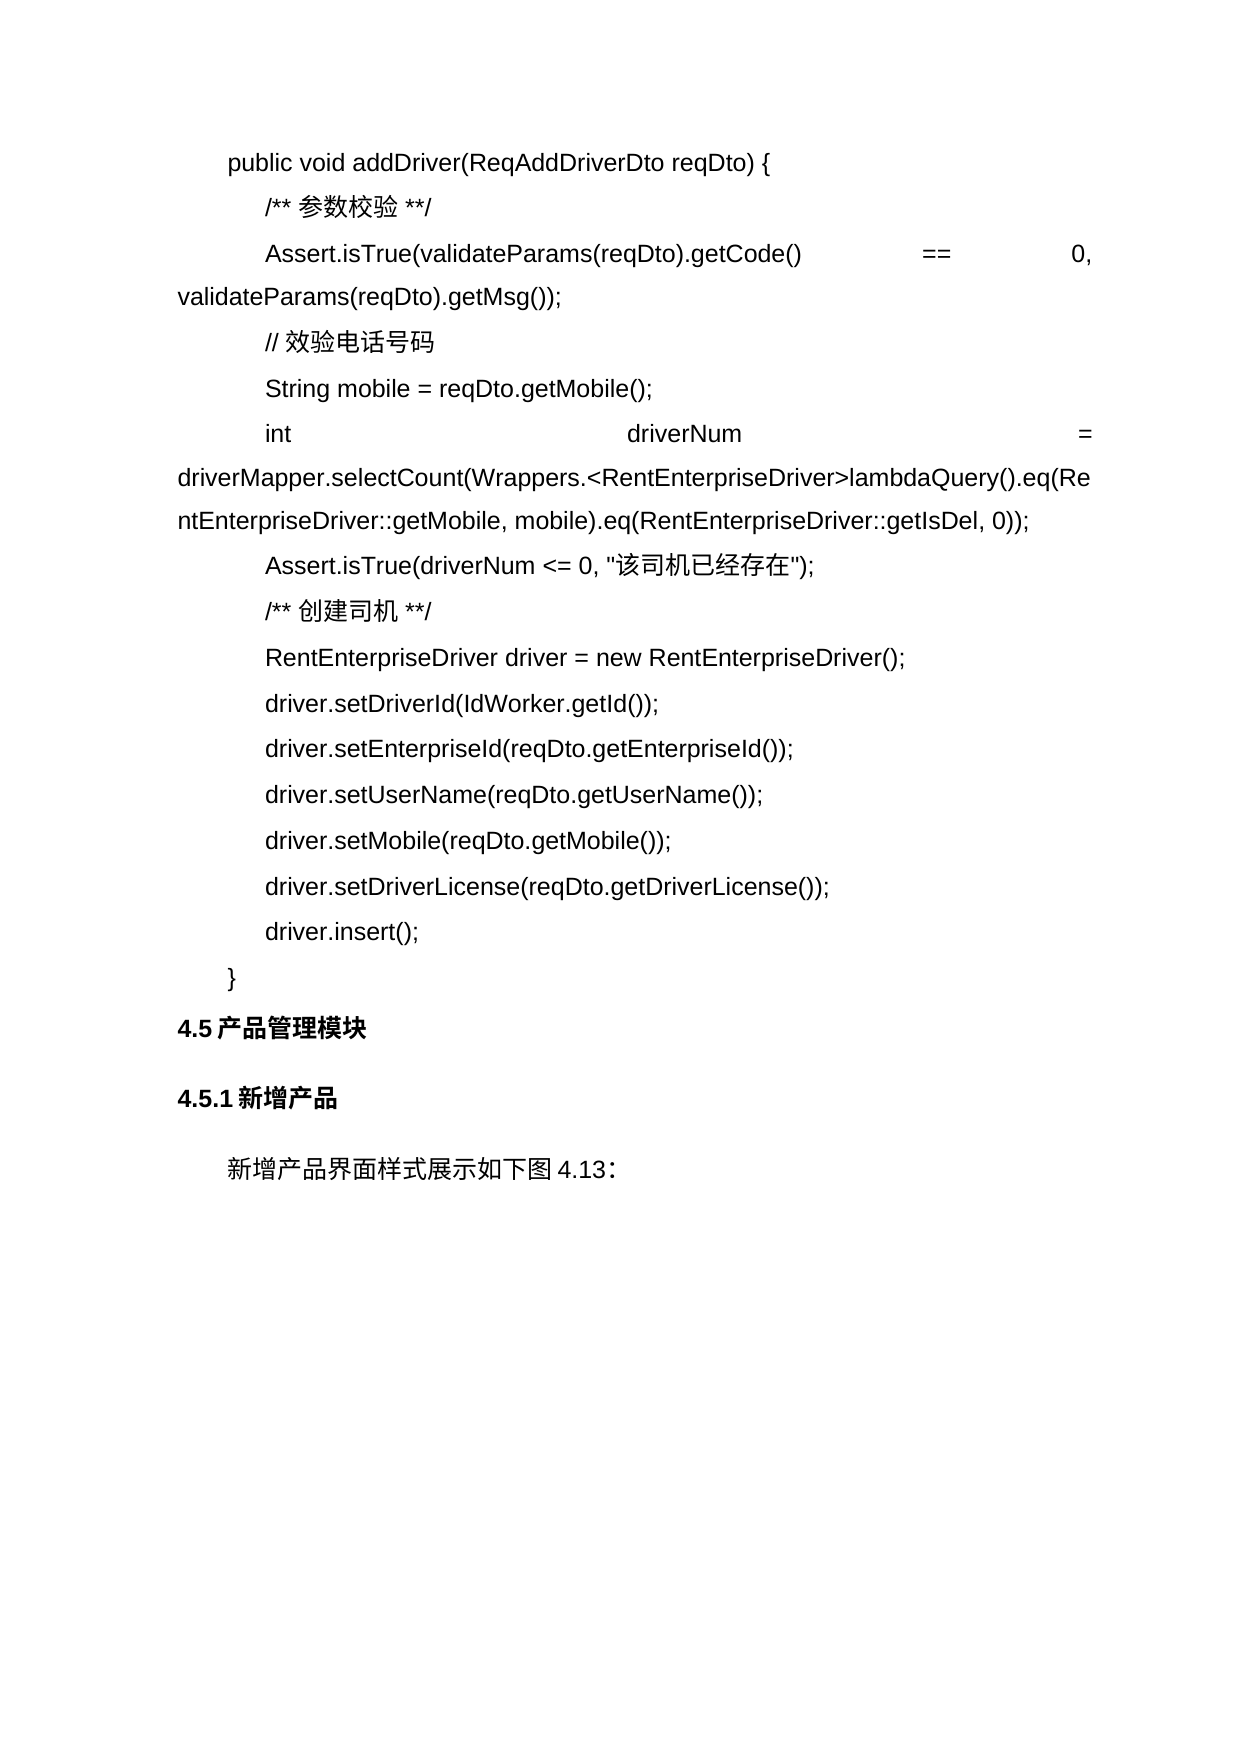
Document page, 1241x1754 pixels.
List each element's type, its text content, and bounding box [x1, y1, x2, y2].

subtitle 4.5.1新增产品 [177, 1084, 1093, 1113]
text driver.setDriverId(IdWorker.getId()); [177, 688, 1093, 717]
text driver.insert(); [177, 917, 1093, 946]
text Assert.isTrue(validateParams(reqDto).getCode() == 0, validateParams(reqDto).getMsg()); [177, 239, 1093, 311]
text Assert.isTrue(driverNum <= 0, "该司机已经存在"); [177, 551, 1093, 580]
text driver.setEnterpriseId(reqDto.getEnterpriseId()); [177, 734, 1093, 763]
text RentEnterpriseDriver driver = new RentEnterpriseDriver(); [177, 643, 1093, 672]
text String mobile = reqDto.getMobile(); [177, 374, 1093, 402]
text 4.5产品管理模块 [177, 1014, 1093, 1043]
text driver.setDriverLicense(reqDto.getDriverLicense()); [177, 871, 1093, 900]
text driver.setMobile(reqDto.getMobile()); [177, 826, 1093, 854]
text driver.setUserName(reqDto.getUserName()); [177, 780, 1093, 809]
text int driverNum = driverMapper.selectCount(Wrappers.<RentEnterpriseDriver>lambdaQuery().eq(RentEnterpriseDriver::getMobile, mobile).eq(RentEnterpriseDriver::getIsDel, 0)); [177, 419, 1093, 534]
text } [177, 963, 1093, 992]
text /** 参数校验 **/ [177, 193, 1093, 222]
text 新增产品界面样式展示如下图4.13： [177, 1155, 1093, 1183]
text // 效验电话号码 [177, 328, 1093, 357]
text /** 创建司机 **/ [177, 597, 1093, 626]
text public void addDriver(ReqAddDriverDto reqDto) { [177, 148, 1093, 176]
